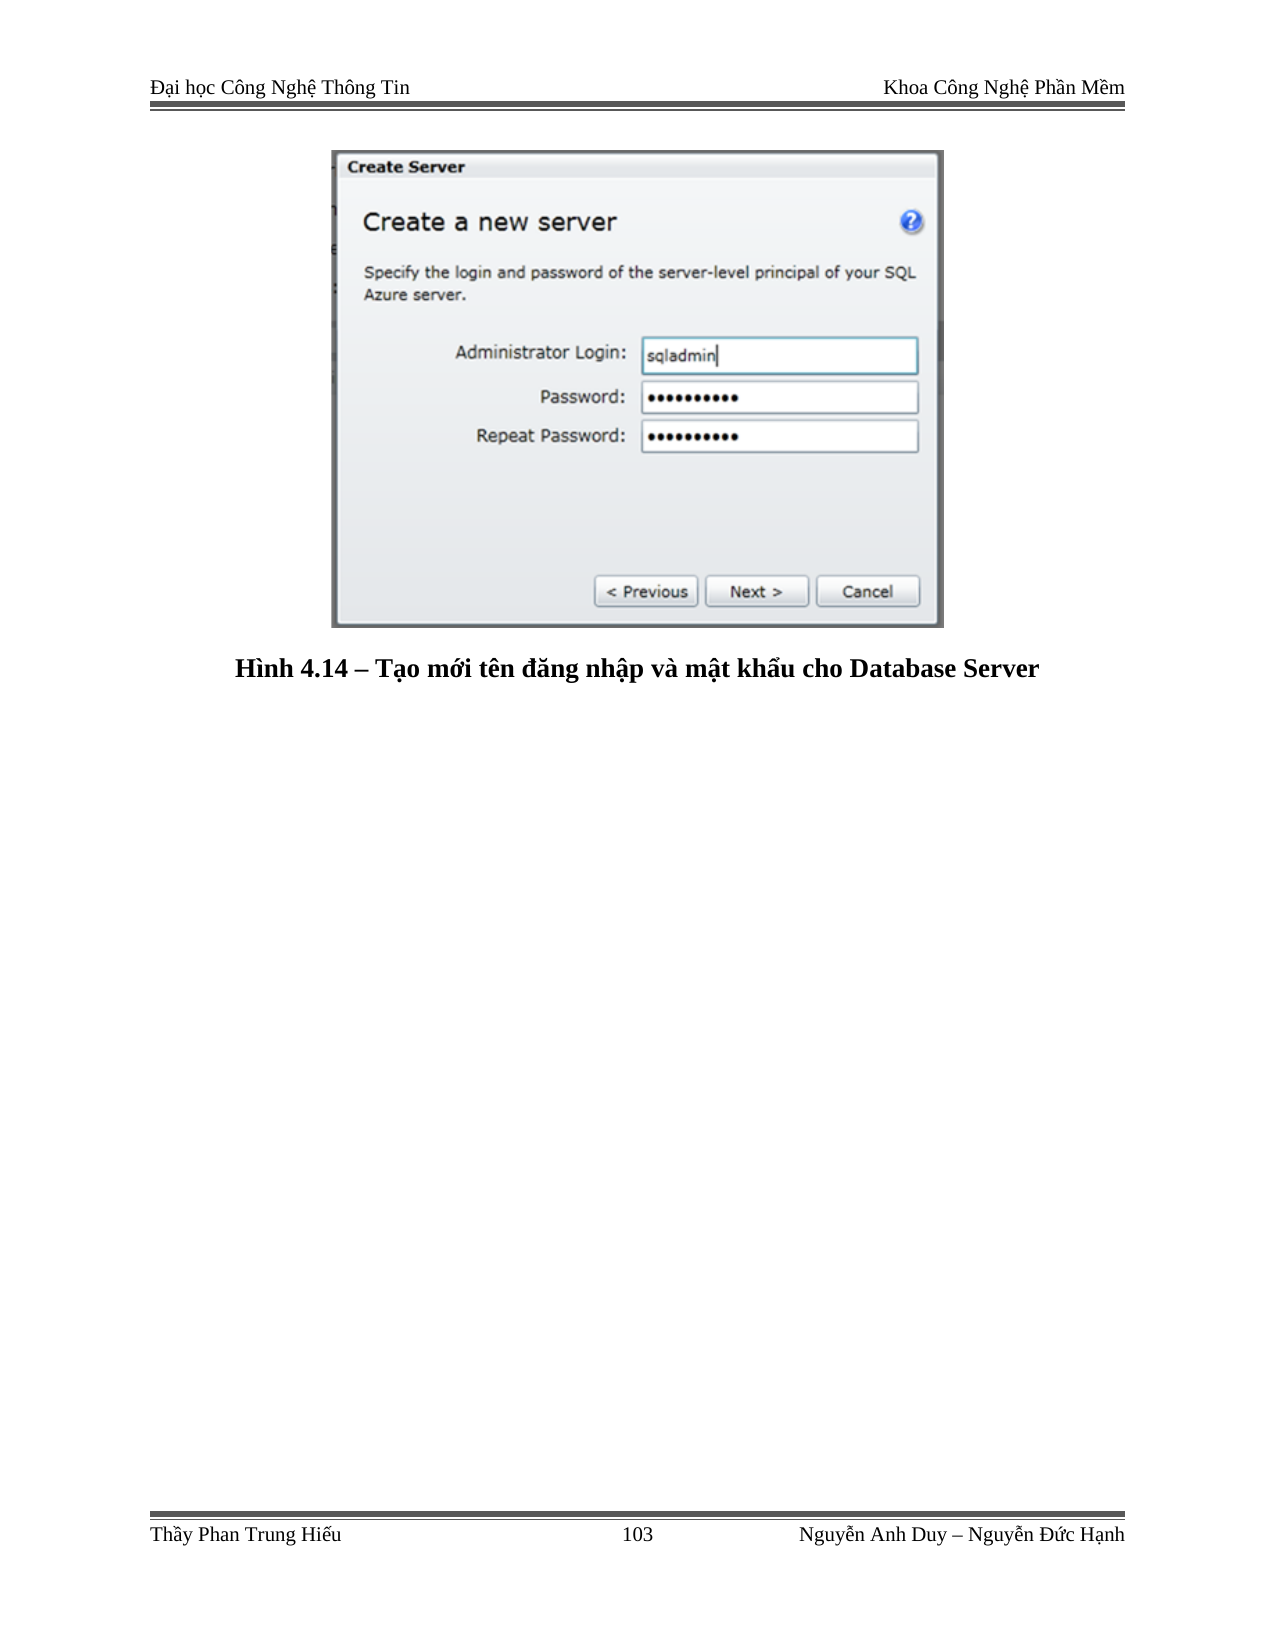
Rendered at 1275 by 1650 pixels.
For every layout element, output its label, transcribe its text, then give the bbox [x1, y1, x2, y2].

subtitle Hình 4.14 – Tạo mới tên đăng nhập và mật khẩu cho Database Server [150, 653, 1125, 684]
picture [331, 150, 944, 628]
